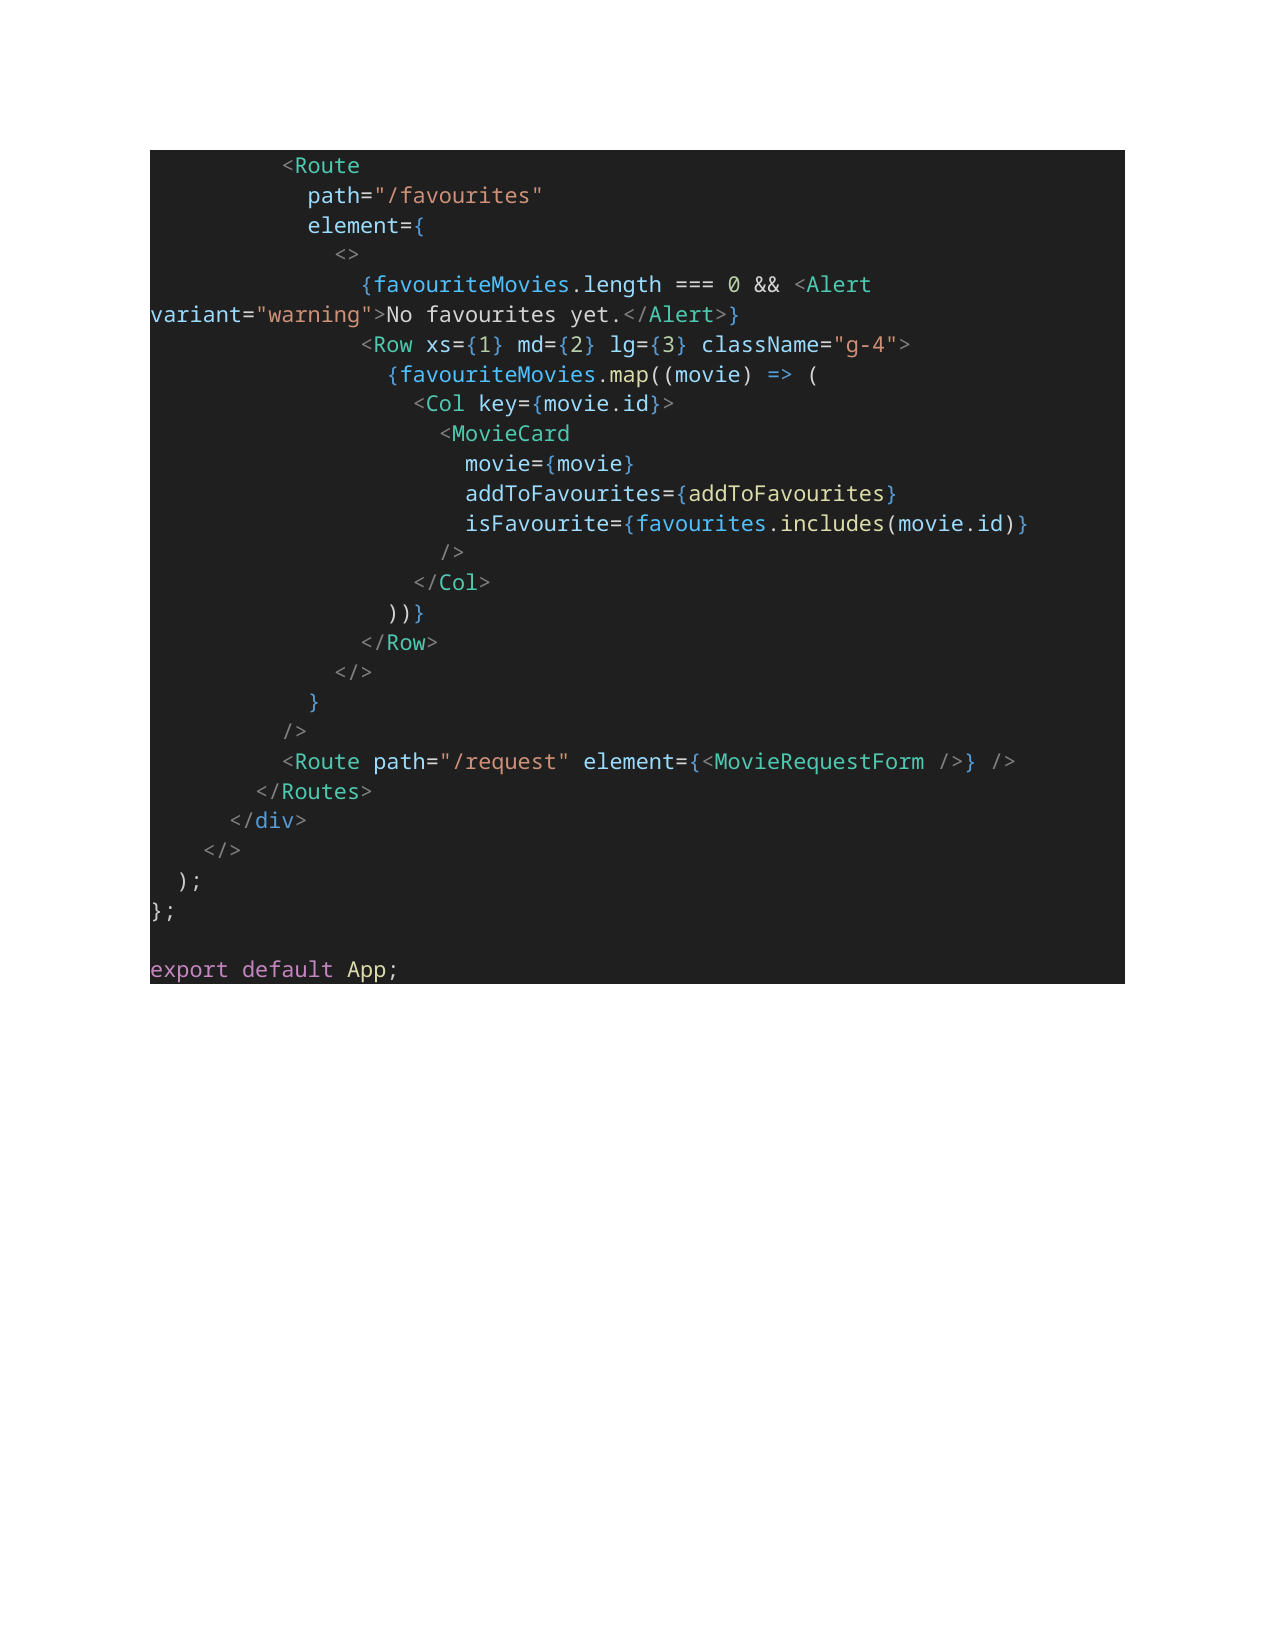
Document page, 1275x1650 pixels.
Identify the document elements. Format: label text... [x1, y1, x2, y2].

text </Routes> [150, 776, 1125, 805]
text </div> [150, 805, 1125, 835]
text ); [150, 865, 1125, 895]
text <Route [150, 150, 1125, 180]
text <> [150, 239, 1125, 269]
text <Route path="/request" element={<MovieRequestForm />} /> [150, 746, 1125, 776]
text {favouriteMovies.map((movie) => ( [150, 358, 1125, 388]
text <MovieCard [150, 418, 1125, 448]
text /> [150, 716, 1125, 746]
text </Col> [150, 567, 1125, 597]
text ))} [150, 597, 1125, 627]
text /> [150, 537, 1125, 567]
text isFavourite={favourites.includes(movie.id)} [150, 507, 1125, 537]
text path="/favourites" [150, 180, 1125, 209]
text {favouriteMovies.length === 0 && <Alert variant="warning">No favourites yet.</Alert>} [150, 269, 1125, 329]
text </Row> [150, 627, 1125, 656]
text <Row xs={1} md={2} lg={3} className="g-4"> [150, 329, 1125, 358]
text </> [150, 835, 1125, 865]
text } [150, 686, 1125, 716]
text </> [150, 656, 1125, 686]
text }; [150, 895, 1125, 924]
text movie={movie} [150, 448, 1125, 478]
text element={ [150, 209, 1125, 239]
text addToFavourites={addToFavourites} [150, 478, 1125, 507]
text <Col key={movie.id}> [150, 388, 1125, 418]
text export default App; [150, 954, 1125, 984]
